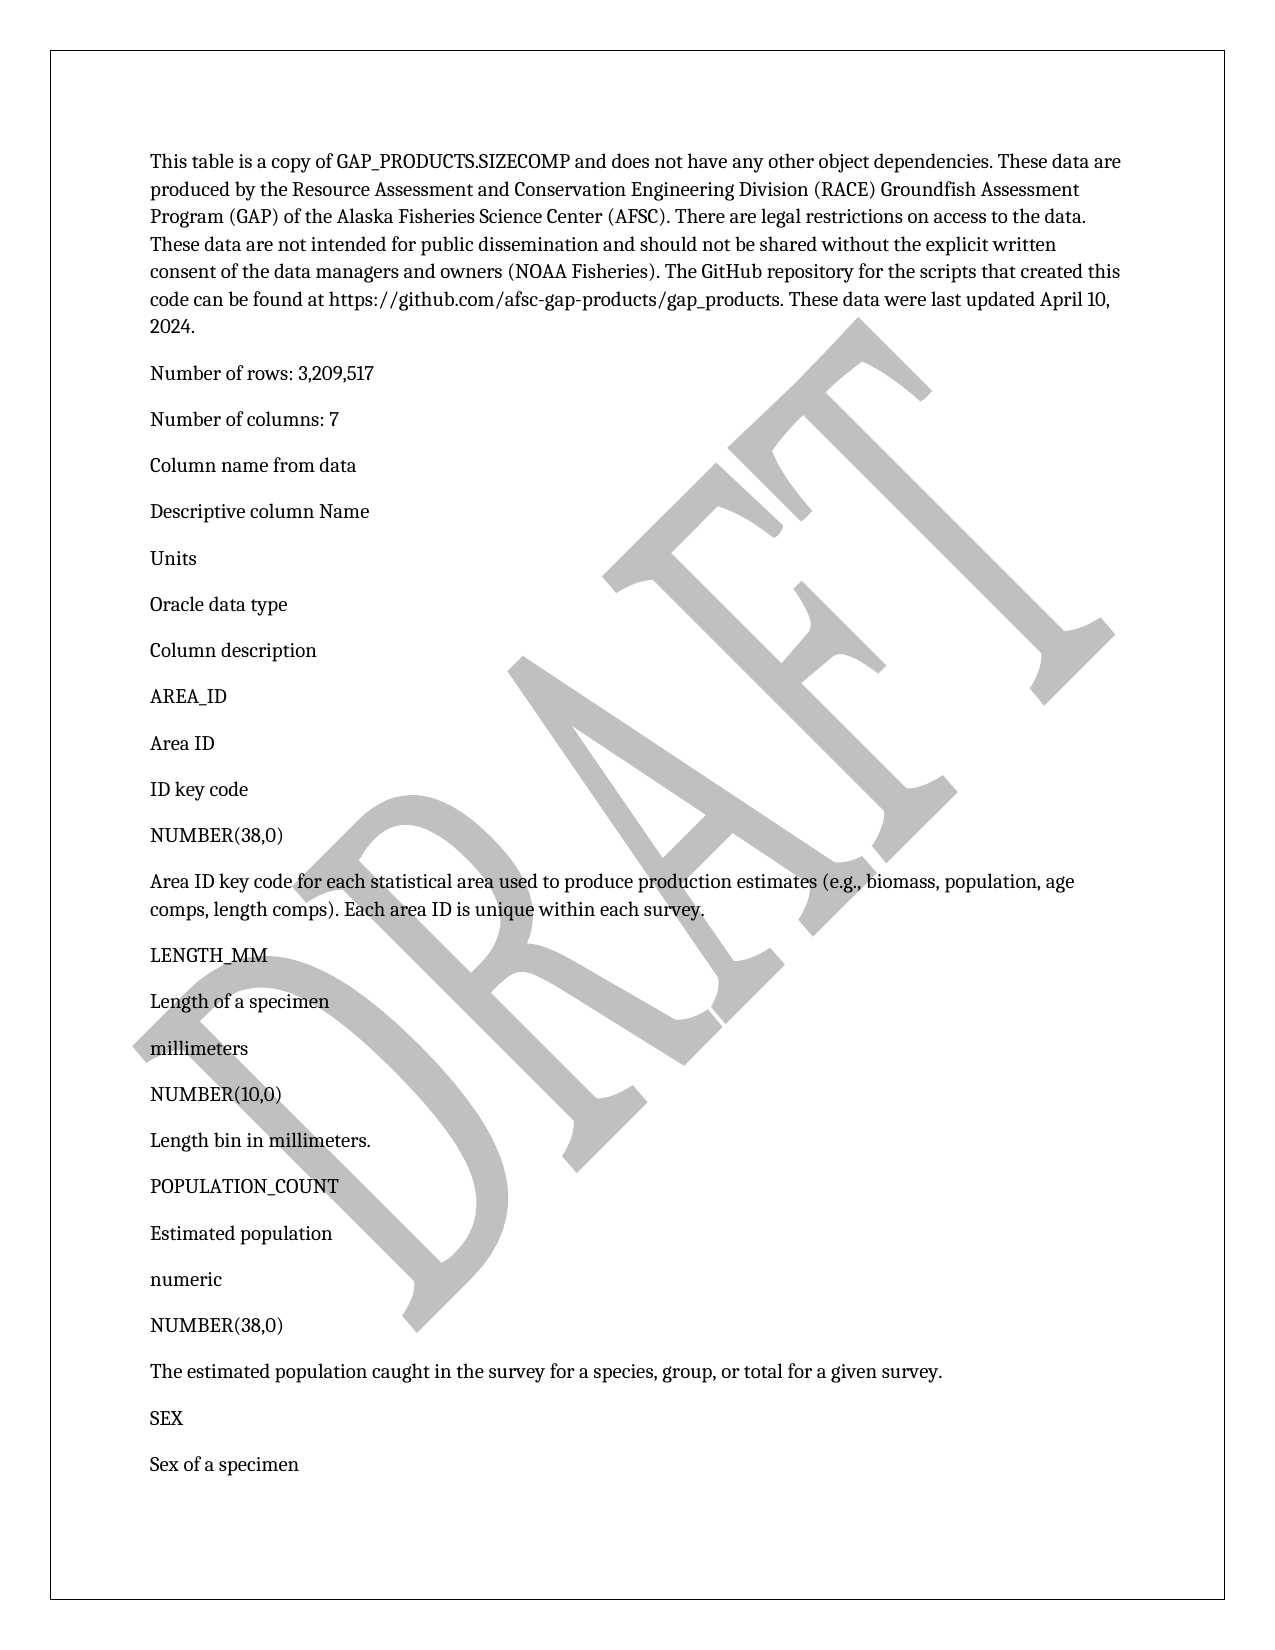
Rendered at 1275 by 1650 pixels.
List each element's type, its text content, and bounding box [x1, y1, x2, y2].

text Oracle data type [150, 592, 1125, 616]
text Number of rows: 3,209,517 [150, 361, 1125, 385]
text Length bin in millimeters. [150, 1129, 1125, 1153]
text NUMBER(10,0) [150, 1082, 1125, 1106]
text SEX [150, 1406, 1125, 1430]
text NUMBER(38,0) [150, 824, 1125, 848]
text Column description [150, 639, 1125, 663]
text numeric [150, 1267, 1125, 1291]
text This table is a copy of GAP_PRODUCTS.SIZECOMP and does not have any other object dependencies. These data are produced by the Resource Assessment and Conservation Engineering Division (RACE) Groundfish Assessment Program (GAP) of the Alaska Fisheries Science Center (AFSC). There are legal restrictions on access to the data. These data are not intended for public dissemination and should not be shared without the explicit written consent of the data managers and owners (NOAA Fisheries). The GitHub repository for the scripts that created this code can be found at https://github.com/afsc-gap-products/gap_products. These data were last updated April 10, 2024. [150, 150, 1125, 339]
text Descriptive column Name [150, 500, 1125, 524]
text Sex of a specimen [150, 1452, 1125, 1476]
text POPULATION_COUNT [150, 1175, 1125, 1199]
text AREA_ID [150, 685, 1125, 709]
text Number of columns: 7 [150, 407, 1125, 431]
text ID key code [150, 777, 1125, 801]
text Area ID [150, 731, 1125, 755]
text NUMBER(38,0) [150, 1314, 1125, 1338]
text Area ID key code for each statistical area used to produce production estimates (e.g., biomass, population, age comps, length comps). Each area ID is unique within each survey. [150, 870, 1125, 921]
text Length of a specimen [150, 990, 1125, 1014]
text millimeters [150, 1036, 1125, 1060]
text Units [150, 546, 1125, 570]
text Column name from data [150, 454, 1125, 478]
text Estimated population [150, 1221, 1125, 1245]
text LENGTH_MM [150, 944, 1125, 968]
text The estimated population caught in the survey for a species, group, or total for a given survey. [150, 1360, 1125, 1384]
